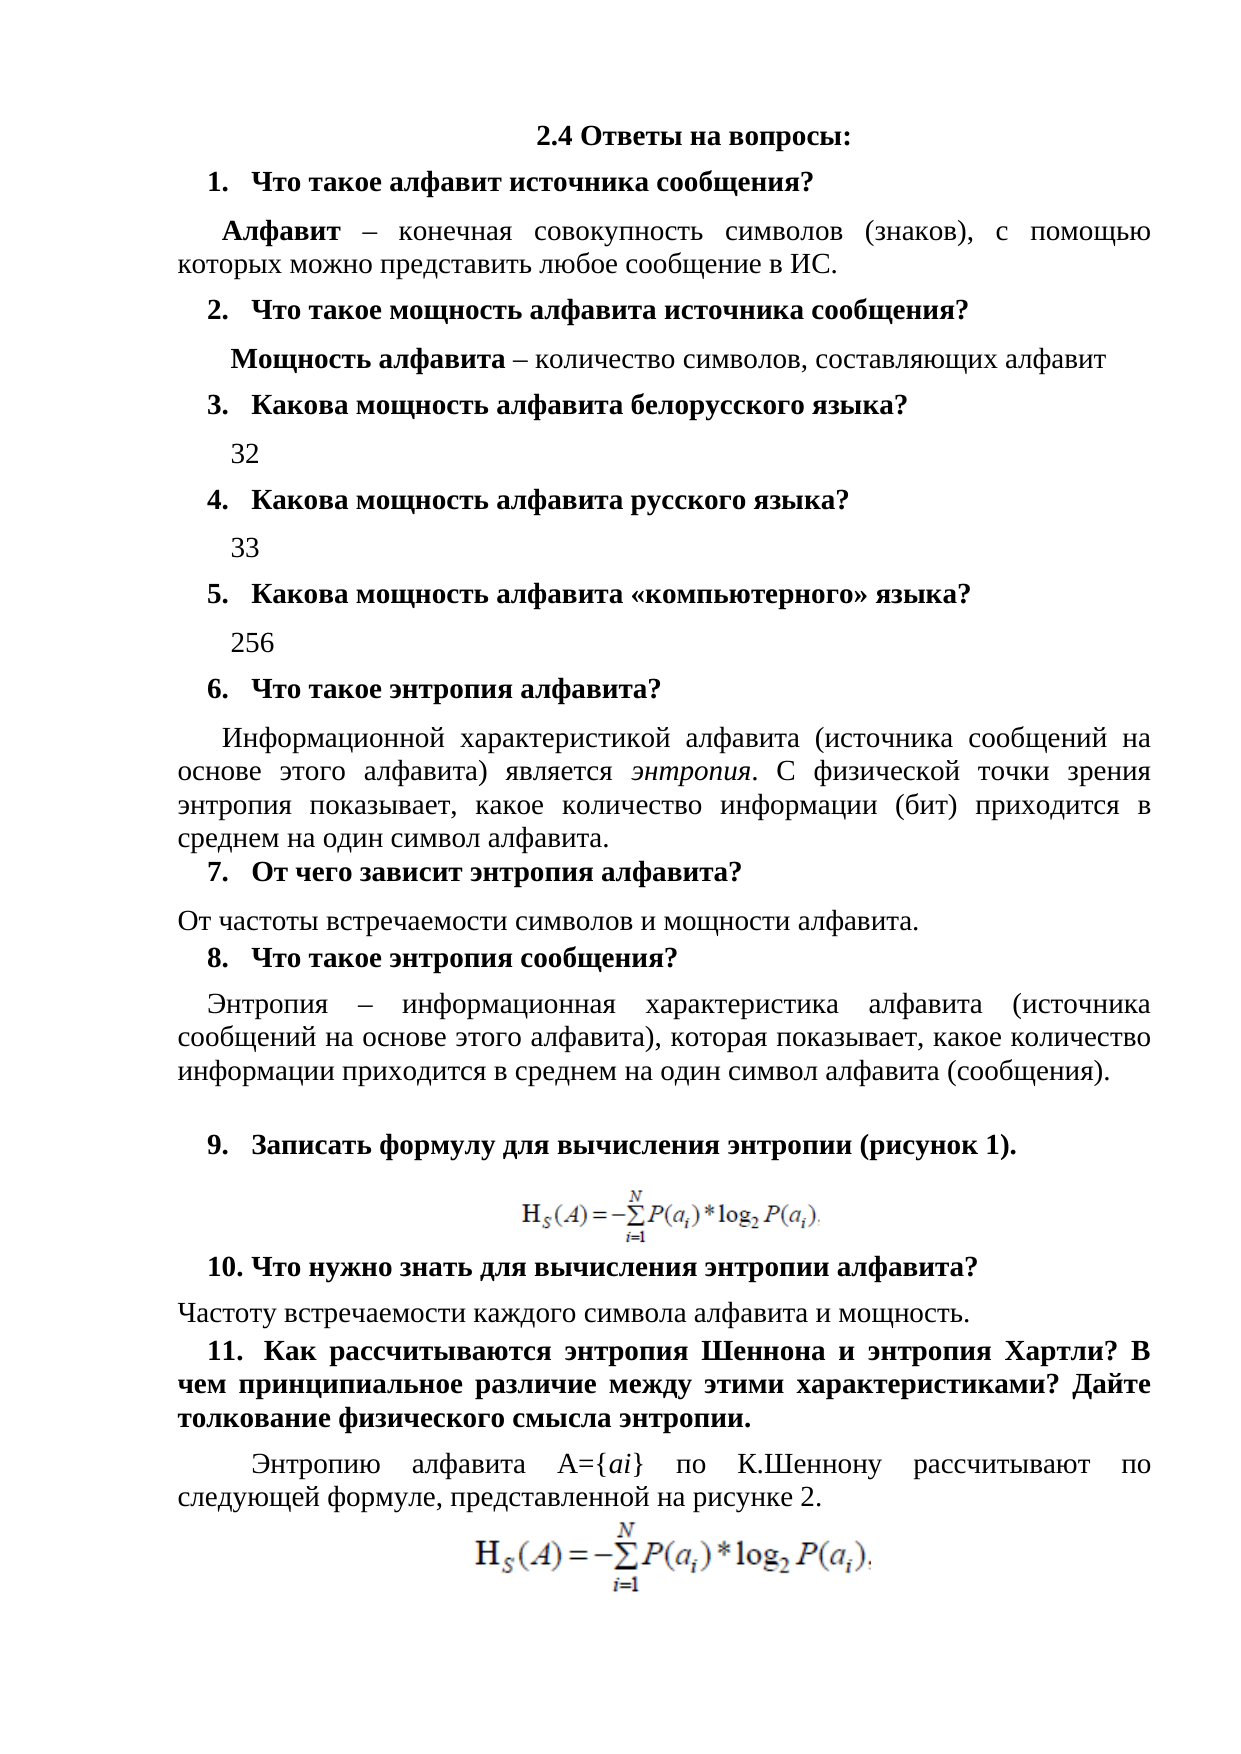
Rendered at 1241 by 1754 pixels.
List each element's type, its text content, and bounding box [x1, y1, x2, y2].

list Какова мощность алфавита русского языка? [177, 482, 1152, 515]
list Как рассчитываются энтропия Шеннона и энтропия Хартли? В чем принципиальное различие между этими характеристиками? Дайте толкование физического смысла энтропии. [177, 1333, 1152, 1433]
list Записать формулу для вычисления энтропии (рисунок 1). [177, 1127, 1152, 1161]
text 33 [177, 530, 1152, 564]
text Информационной характеристикой алфавита (источника сообщений на основе этого алфавита) является энтропия. С физической точки зрения энтропия показывает, какое количество информации (бит) приходится в среднем на один символ алфавита. [177, 720, 1152, 854]
list Что такое алфавит источника сообщения? [177, 164, 1152, 198]
text Энтропию алфавита А={ai} по К.Шеннону рассчитывают по следующей формуле, представленной на рисунке 2. [177, 1446, 1152, 1513]
text Мощность алфавита – количество символов, составляющих алфавит [177, 341, 1152, 374]
text Частоту встречаемости каждого символа алфавита и мощность. [177, 1296, 1152, 1329]
text Энтропия – информационная характеристика алфавита (источника сообщений на основе этого алфавита), которая показывает, какое количество информации приходится в среднем на один символ алфавита (сообщения). [177, 986, 1152, 1086]
text 2.4 Ответы на вопросы: [177, 118, 1152, 152]
list Что нужно знать для вычисления энтропии алфавита? [177, 1249, 1152, 1283]
list Какова мощность алфавита белорусского языка? [177, 387, 1152, 421]
text 32 [177, 436, 1152, 469]
list Что такое мощность алфавита источника сообщения? [177, 292, 1152, 326]
list Что такое энтропия сообщения? [177, 940, 1152, 973]
picture [458, 1516, 871, 1594]
list От чего зависит энтропия алфавита? [177, 854, 1152, 887]
list Что такое энтропия алфавита? [177, 671, 1152, 705]
list Какова мощность алфавита «компьютерного» языка? [177, 576, 1152, 610]
picture [509, 1173, 820, 1246]
text 256 [177, 625, 1152, 659]
text От частоты встречаемости символов и мощности алфавита. [177, 903, 1152, 936]
text Алфавит – конечная совокупность символов (знаков), с помощью которых можно представить любое сообщение в ИС. [177, 213, 1152, 280]
